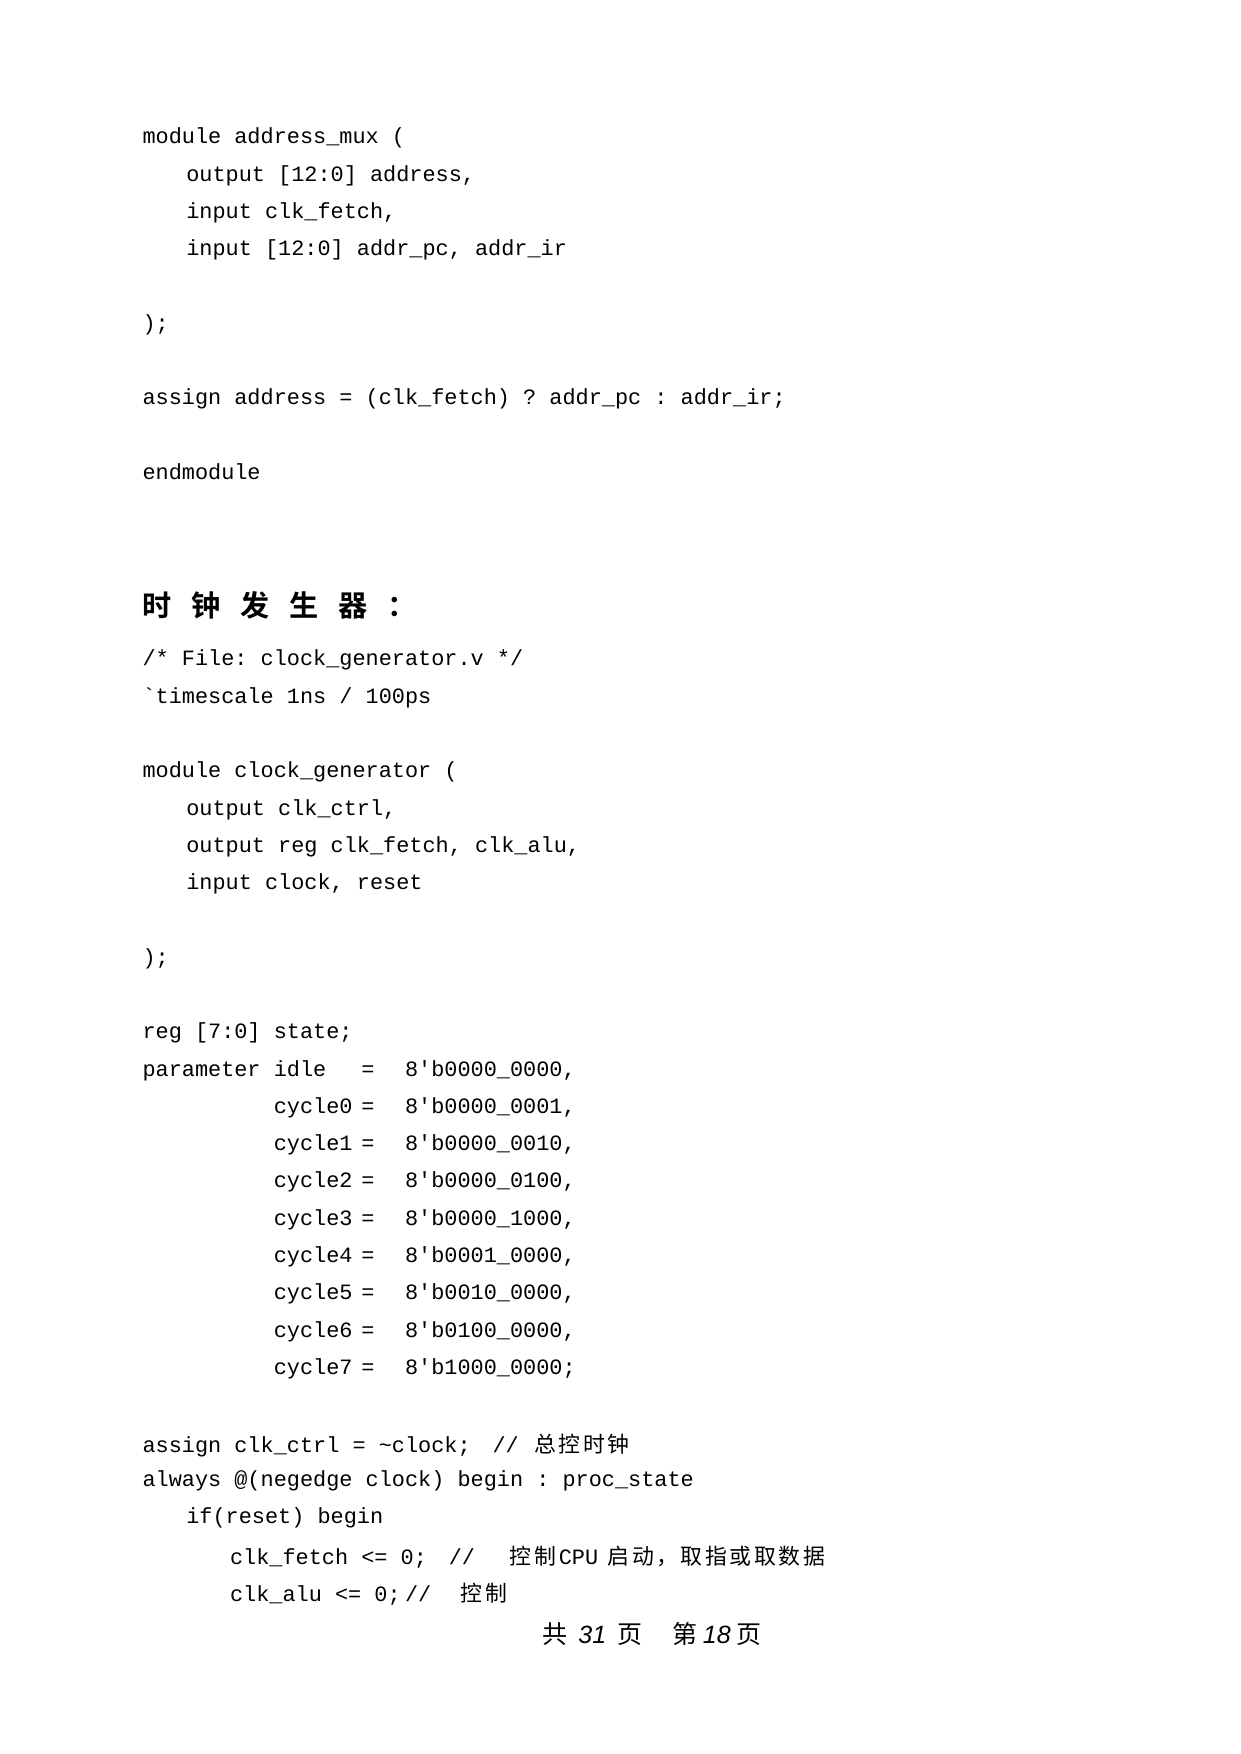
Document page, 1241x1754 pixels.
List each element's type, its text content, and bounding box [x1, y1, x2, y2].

text module clock_generator ( [142, 753, 1121, 791]
text cycle2 = 8'b0000_0100, [142, 1163, 1121, 1201]
text cycle7 = 8'b1000_0000; [142, 1350, 1121, 1387]
text input clk_fetch, [142, 194, 1121, 231]
text always @(negedge clock) begin : proc_state [142, 1462, 1121, 1499]
text cycle0 = 8'b0000_0001, [142, 1089, 1121, 1126]
text cycle4 = 8'b0001_0000, [142, 1238, 1121, 1275]
text ); [142, 306, 1121, 343]
text assign address = (clk_fetch) ? addr_pc : addr_ir; [142, 380, 1121, 418]
text if(reset) begin [142, 1499, 1121, 1536]
text input clock, reset [142, 865, 1121, 902]
text cycle1 = 8'b0000_0010, [142, 1126, 1121, 1163]
text reg [7:0] state; [142, 1014, 1121, 1052]
text output reg clk_fetch, clk_alu, [142, 828, 1121, 865]
text parameter idle = 8'b0000_0000, [142, 1052, 1121, 1089]
text clk_fetch <= 0; // 控制CPU启动，取指或取数据 [142, 1536, 1121, 1574]
text input [12:0] addr_pc, addr_ir [142, 231, 1121, 268]
text 时钟发生器： [142, 567, 1121, 641]
text cycle6 = 8'b0100_0000, [142, 1313, 1121, 1350]
text output [12:0] address, [142, 157, 1121, 194]
text `timescale 1ns / 100ps [142, 679, 1121, 716]
text endmodule [142, 455, 1121, 492]
text ); [142, 940, 1121, 977]
text cycle5 = 8'b0010_0000, [142, 1275, 1121, 1313]
text module address_mux ( [142, 119, 1121, 157]
text output clk_ctrl, [142, 791, 1121, 828]
text cycle3 = 8'b0000_1000, [142, 1201, 1121, 1238]
text /* File: clock_generator.v */ [142, 641, 1121, 679]
text assign clk_ctrl = ~clock; // 总控时钟 [142, 1424, 1121, 1462]
text clk_alu <= 0; // 控制 [142, 1574, 1121, 1611]
